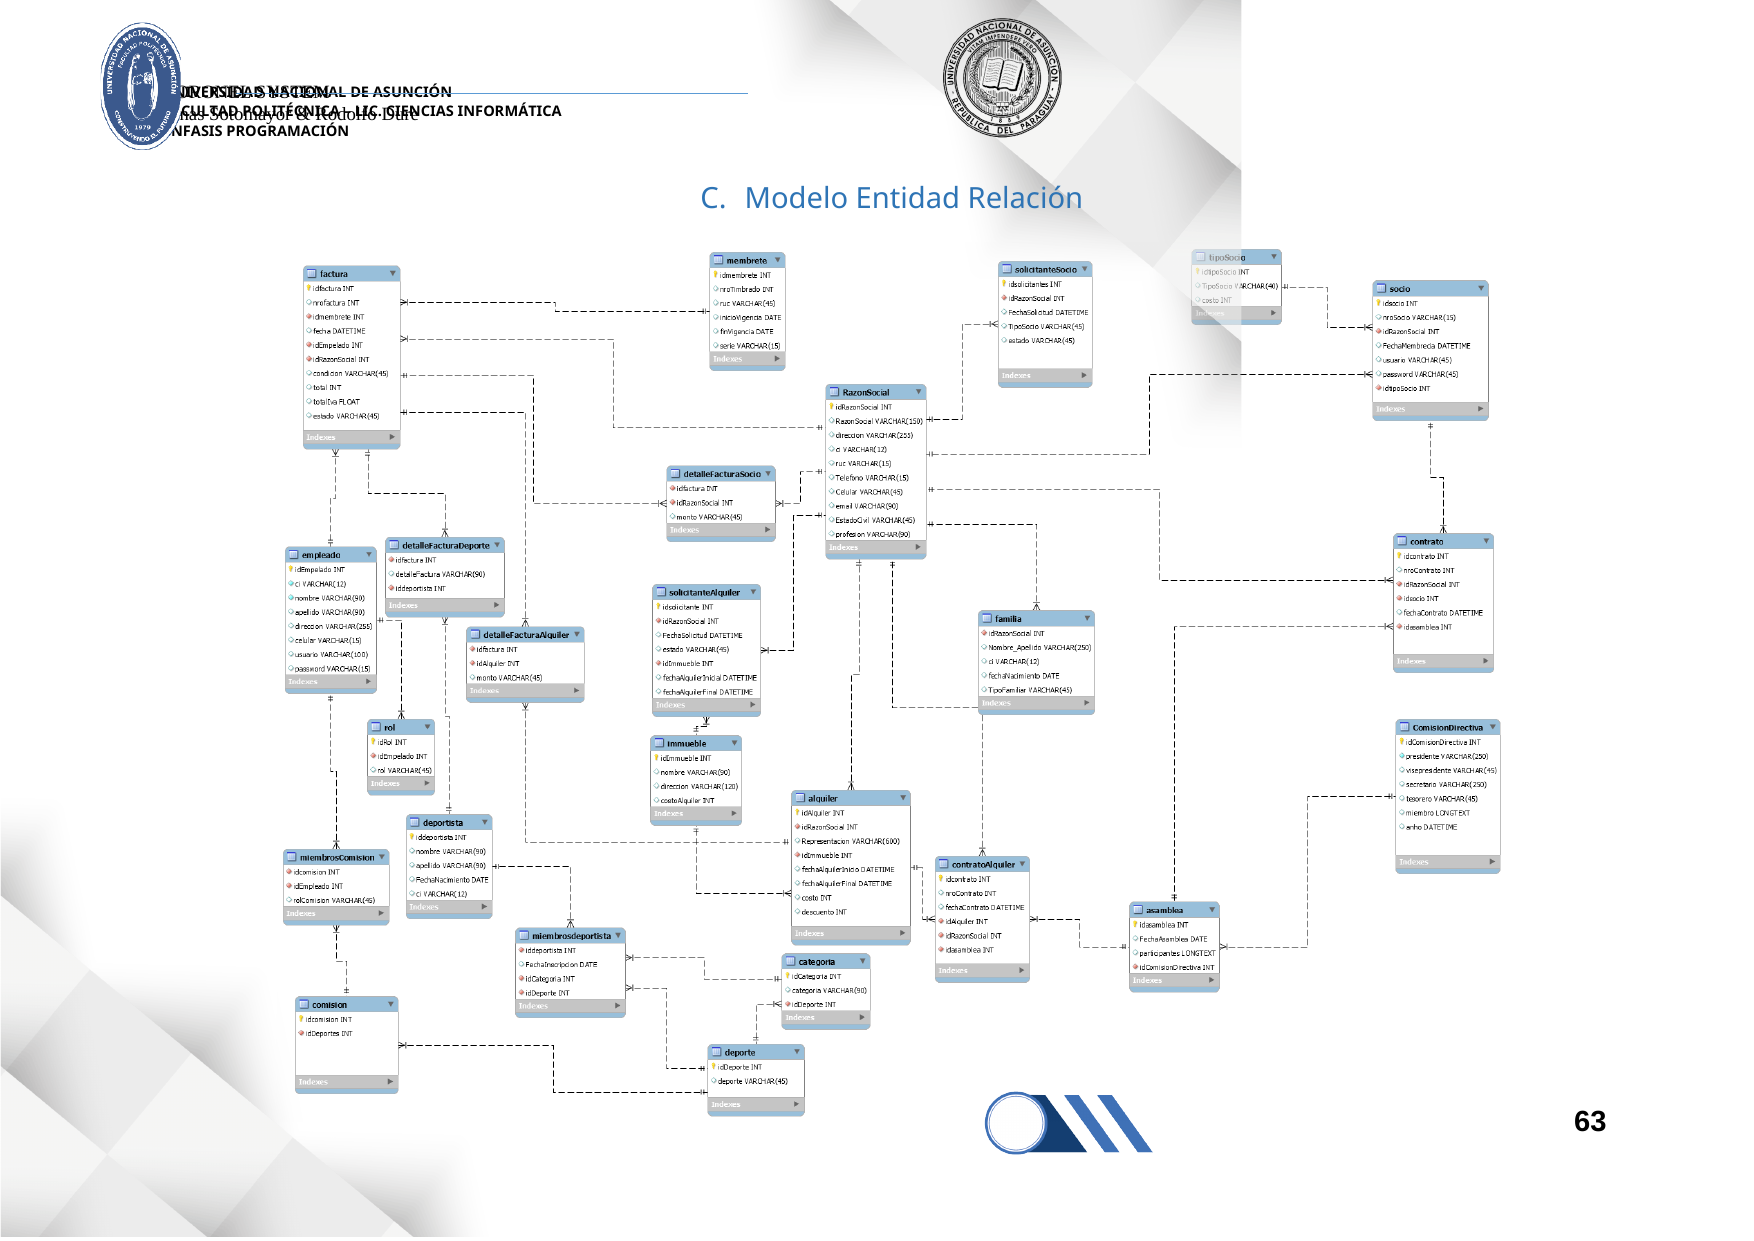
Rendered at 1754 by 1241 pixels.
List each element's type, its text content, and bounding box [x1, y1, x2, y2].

picture [355, 0, 1242, 177]
picture [2, 217, 1506, 1237]
picture [99, 22, 181, 148]
text Modelo Entidad Relación [148, 177, 1606, 217]
